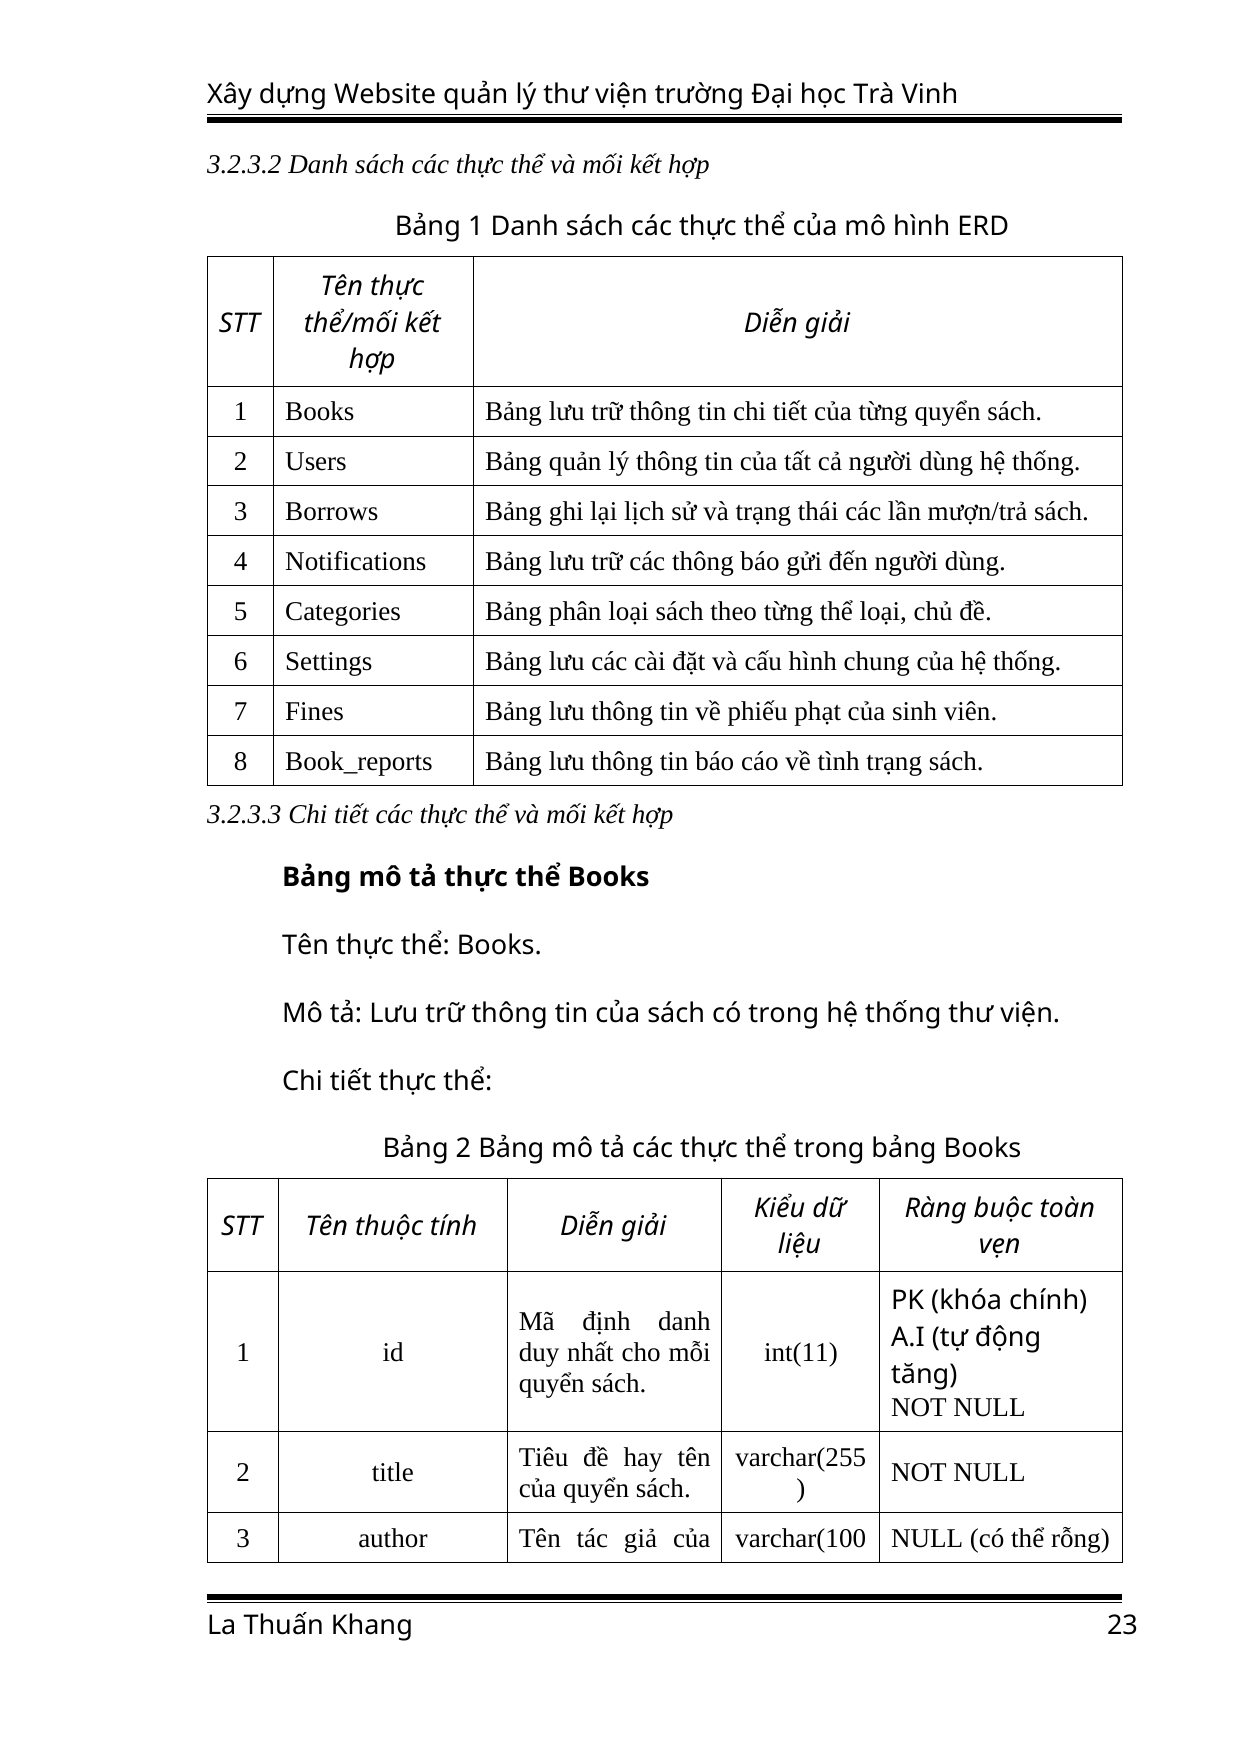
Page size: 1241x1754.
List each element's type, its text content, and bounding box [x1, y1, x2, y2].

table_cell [508, 1513, 721, 1562]
table_cell Notifications [274, 536, 473, 585]
table_cell NULL (có thể rỗng) [880, 1513, 1122, 1562]
table_cell Bảng phân loại sách theo từng thể loại, chủ đề. [474, 586, 1122, 635]
table_cell 8 [208, 736, 273, 785]
subtitle Chi tiết các thực thể và mối kết hợp [207, 798, 1122, 829]
table_cell author [279, 1513, 507, 1562]
text Bảng 1 Danh sách các thực thể của mô hình ERD [207, 207, 1122, 244]
table_cell 1 [208, 387, 273, 436]
table_cell 7 [208, 686, 273, 735]
table_cell Bảng lưu các cài đặt và cấu hình chung của hệ thống. [474, 636, 1122, 685]
table_cell Borrows [274, 486, 473, 535]
table_cell 5 [208, 586, 273, 635]
table_cell Bảng lưu trữ thông tin chi tiết của từng quyển sách. [474, 387, 1122, 436]
text Tên thực thể: Books. [207, 925, 1122, 962]
table_header STT [208, 257, 273, 386]
table_cell varchar(100) [722, 1513, 879, 1562]
table_cell Bảng lưu thông tin báo cáo về tình trạng sách. [474, 736, 1122, 785]
text Bảng 2 Bảng mô tả các thực thể trong bảng Books [207, 1129, 1122, 1166]
table_cell Book_reports [274, 736, 473, 785]
table_header Diễn giải [474, 257, 1122, 386]
table_cell Categories [274, 586, 473, 635]
table_header STT [208, 1179, 278, 1271]
table_cell Users [274, 437, 473, 485]
table_cell Bảng lưu trữ các thông báo gửi đến người dùng. [474, 536, 1122, 585]
table_cell Fines [274, 686, 473, 735]
table_cell 6 [208, 636, 273, 685]
table_cell 3 [208, 486, 273, 535]
table_header Ràng buộc toàn vẹn [880, 1179, 1122, 1271]
table_cell id [279, 1272, 507, 1431]
table_cell Books [274, 387, 473, 436]
table_cell Settings [274, 636, 473, 685]
table_cell varchar(255) [722, 1432, 879, 1512]
text Mô tả: Lưu trữ thông tin của sách có trong hệ thống thư viện. [207, 993, 1122, 1030]
table_cell title [279, 1432, 507, 1512]
table_cell 4 [208, 536, 273, 585]
table_cell Bảng lưu thông tin về phiếu phạt của sinh viên. [474, 686, 1122, 735]
text Chi tiết thực thể: [207, 1061, 1122, 1098]
table_cell PK (khóa chính) A.I (tự động tăng) NOT NULL [880, 1272, 1122, 1431]
table_cell Mã định danh duy nhất cho mỗi quyển sách. [508, 1272, 721, 1431]
table_header Tên thực thể/mối kết hợp [274, 257, 473, 386]
table_cell Tiêu đề hay tên của quyển sách. [508, 1432, 721, 1512]
table_cell Bảng ghi lại lịch sử và trạng thái các lần mượn/trả sách. [474, 486, 1122, 535]
table_cell 3 [208, 1513, 278, 1562]
table_header Diễn giải [508, 1179, 721, 1271]
table_cell Bảng quản lý thông tin của tất cả người dùng hệ thống. [474, 437, 1122, 485]
text Bảng mô tả thực thể Books [207, 857, 1122, 894]
table_header Tên thuộc tính [279, 1179, 507, 1271]
table_cell 2 [208, 1432, 278, 1512]
table_header Kiểu dữ liệu [722, 1179, 879, 1271]
table_cell int(11) [722, 1272, 879, 1431]
table_cell 2 [208, 437, 273, 485]
subtitle Danh sách các thực thể và mối kết hợp [207, 148, 1122, 179]
table_cell NOT NULL [880, 1432, 1122, 1512]
table_cell 1 [208, 1272, 278, 1431]
